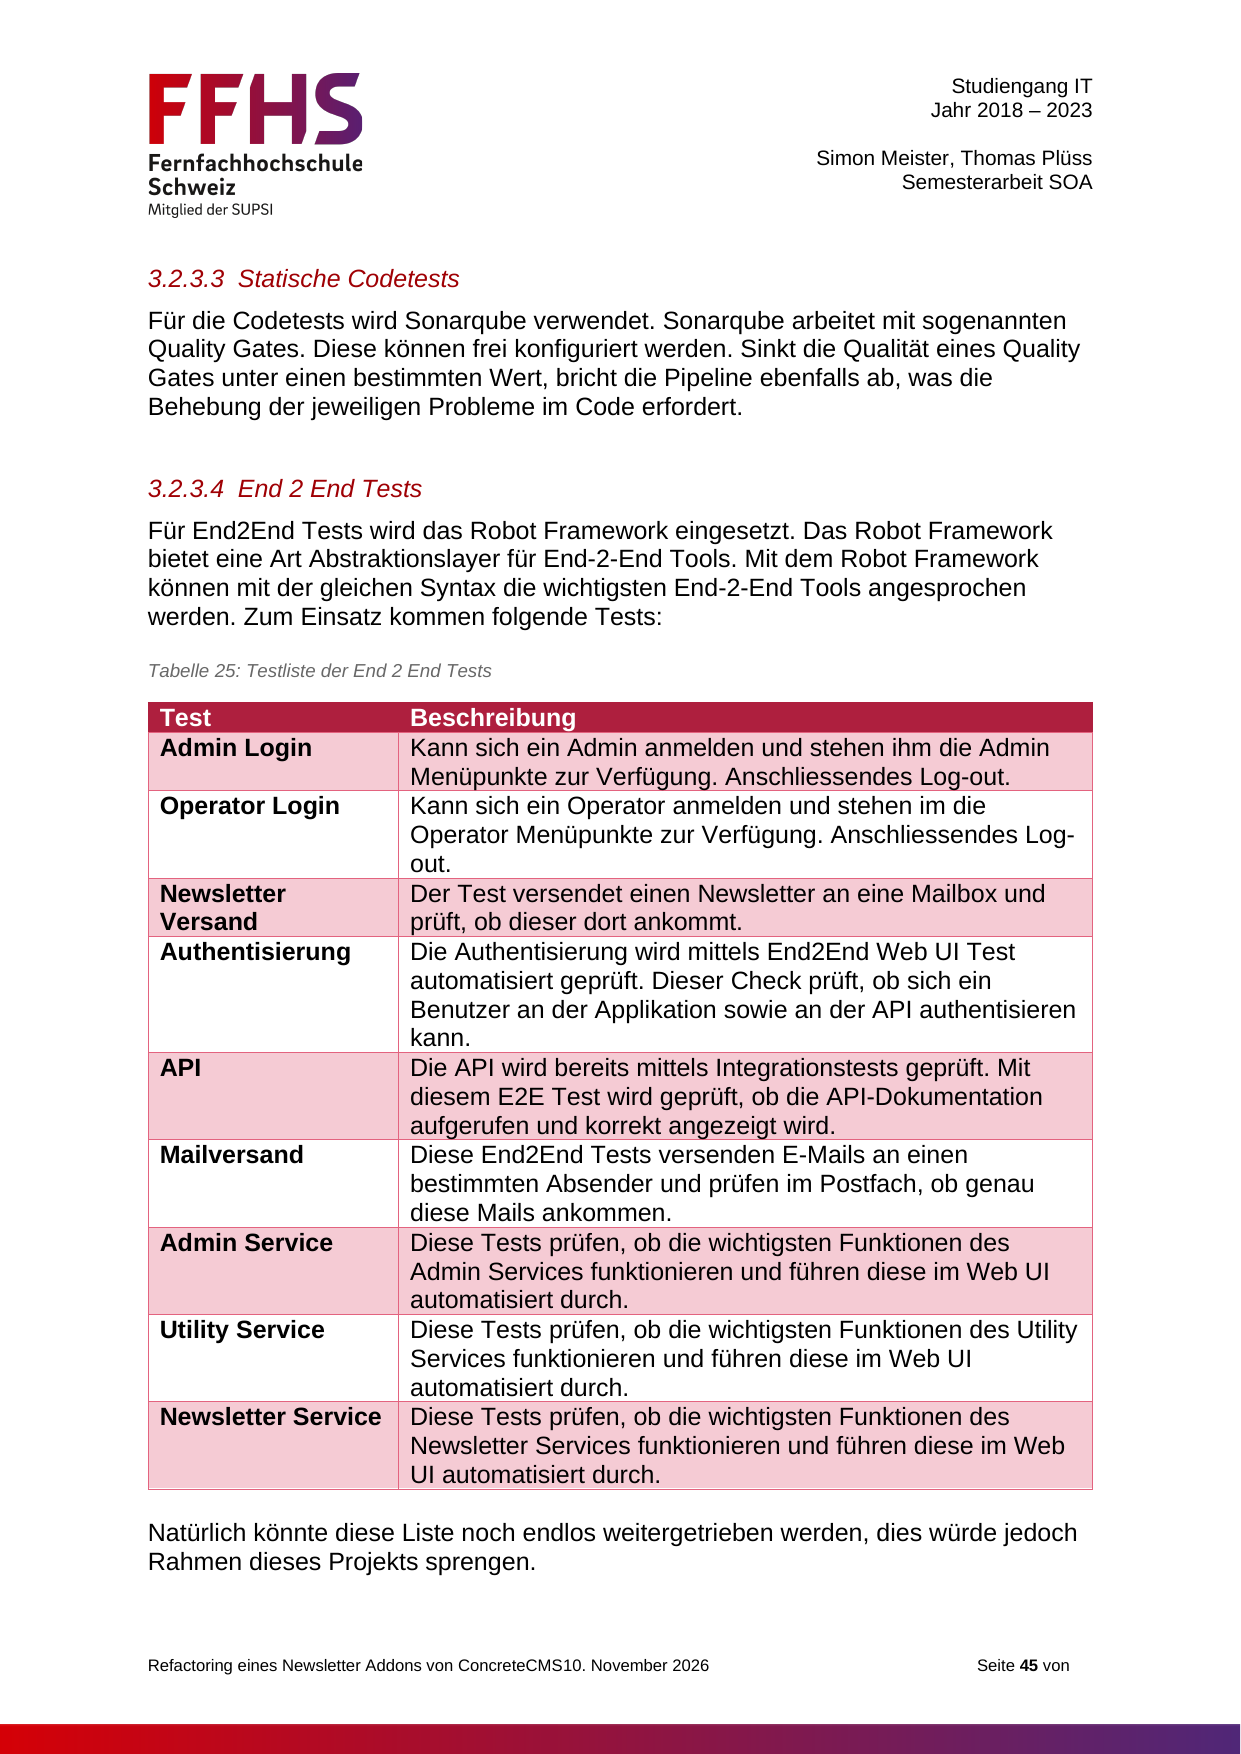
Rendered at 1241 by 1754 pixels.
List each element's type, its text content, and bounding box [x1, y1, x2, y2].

table_cell Admin Login [149, 733, 398, 790]
table_cell Diese Tests prüfen, ob die wichtigsten Funktionen des Admin Services funktionieren und führen diese im Web UI automatisiert durch. [399, 1228, 1092, 1314]
table_cell Die Authentisierung wird mittels End2End Web UI Test automatisiert geprüft. Dieser Check prüft, ob sich ein Benutzer an der Applikation sowie an der API authentisieren kann. [399, 937, 1092, 1052]
table_cell Diese Tests prüfen, ob die wichtigsten Funktionen des Utility Services funktionieren und führen diese im Web UI automatisiert durch. [399, 1315, 1092, 1401]
subtitle Statische Codetests [148, 264, 1092, 293]
picture [148, 73, 363, 218]
table_cell Utility Service [149, 1315, 398, 1401]
table_cell Newsletter Versand [149, 879, 398, 936]
table_cell Die API wird bereits mittels Integrationstests geprüft. Mit diesem E2E Test wird geprüft, ob die API-Dokumentation aufgerufen und korrekt angezeigt wird. [399, 1053, 1092, 1139]
table_header Beschreibung [399, 703, 1092, 732]
table_cell Mailversand [149, 1140, 398, 1227]
table_cell Operator Login [149, 791, 398, 877]
table_cell Diese End2End Tests versenden E-Mails an einen bestimmten Absender und prüfen im Postfach, ob genau diese Mails ankommen. [399, 1140, 1092, 1227]
table_header Test [149, 703, 398, 732]
table_cell Kann sich ein Operator anmelden und stehen im die Operator Menüpunkte zur Verfügung. Anschliessendes Log-out. [399, 791, 1092, 877]
text Für die Codetests wird Sonarqube verwendet. Sonarqube arbeitet mit sogenannten Quality Gates. Diese können frei konfiguriert werden. Sinkt die Qualität eines Quality Gates unter einen bestimmten Wert, bricht die Pipeline ebenfalls ab, was die Behebung der jeweiligen Probleme im Code erfordert. [148, 306, 1092, 421]
table_cell Admin Service [149, 1228, 398, 1314]
table_cell Newsletter Service [149, 1402, 398, 1488]
table_cell Kann sich ein Admin anmelden und stehen ihm die Admin Menüpunkte zur Verfügung. Anschliessendes Log-out. [399, 733, 1092, 790]
table_cell Diese Tests prüfen, ob die wichtigsten Funktionen des Newsletter Services funktionieren und führen diese im Web UI automatisiert durch. [399, 1402, 1092, 1488]
subtitle End 2 End Tests [148, 474, 1092, 503]
table_cell API [149, 1053, 398, 1139]
text Tabelle : Testliste der End 2 End Tests [148, 659, 1092, 681]
table_cell Der Test versendet einen Newsletter an eine Mailbox und prüft, ob dieser dort ankommt. [399, 879, 1092, 936]
text Natürlich könnte diese Liste noch endlos weitergetrieben werden, dies würde jedoch Rahmen dieses Projekts sprengen. [148, 1518, 1092, 1576]
picture [0, 1724, 1241, 1754]
text Für End2End Tests wird das Robot Framework eingesetzt. Das Robot Framework bietet eine Art Abstraktionslayer für End-2-End Tools. Mit dem Robot Framework können mit der gleichen Syntax die wichtigsten End-2-End Tools angesprochen werden. Zum Einsatz kommen folgende Tests: [148, 516, 1092, 631]
table_cell Authentisierung [149, 937, 398, 1052]
